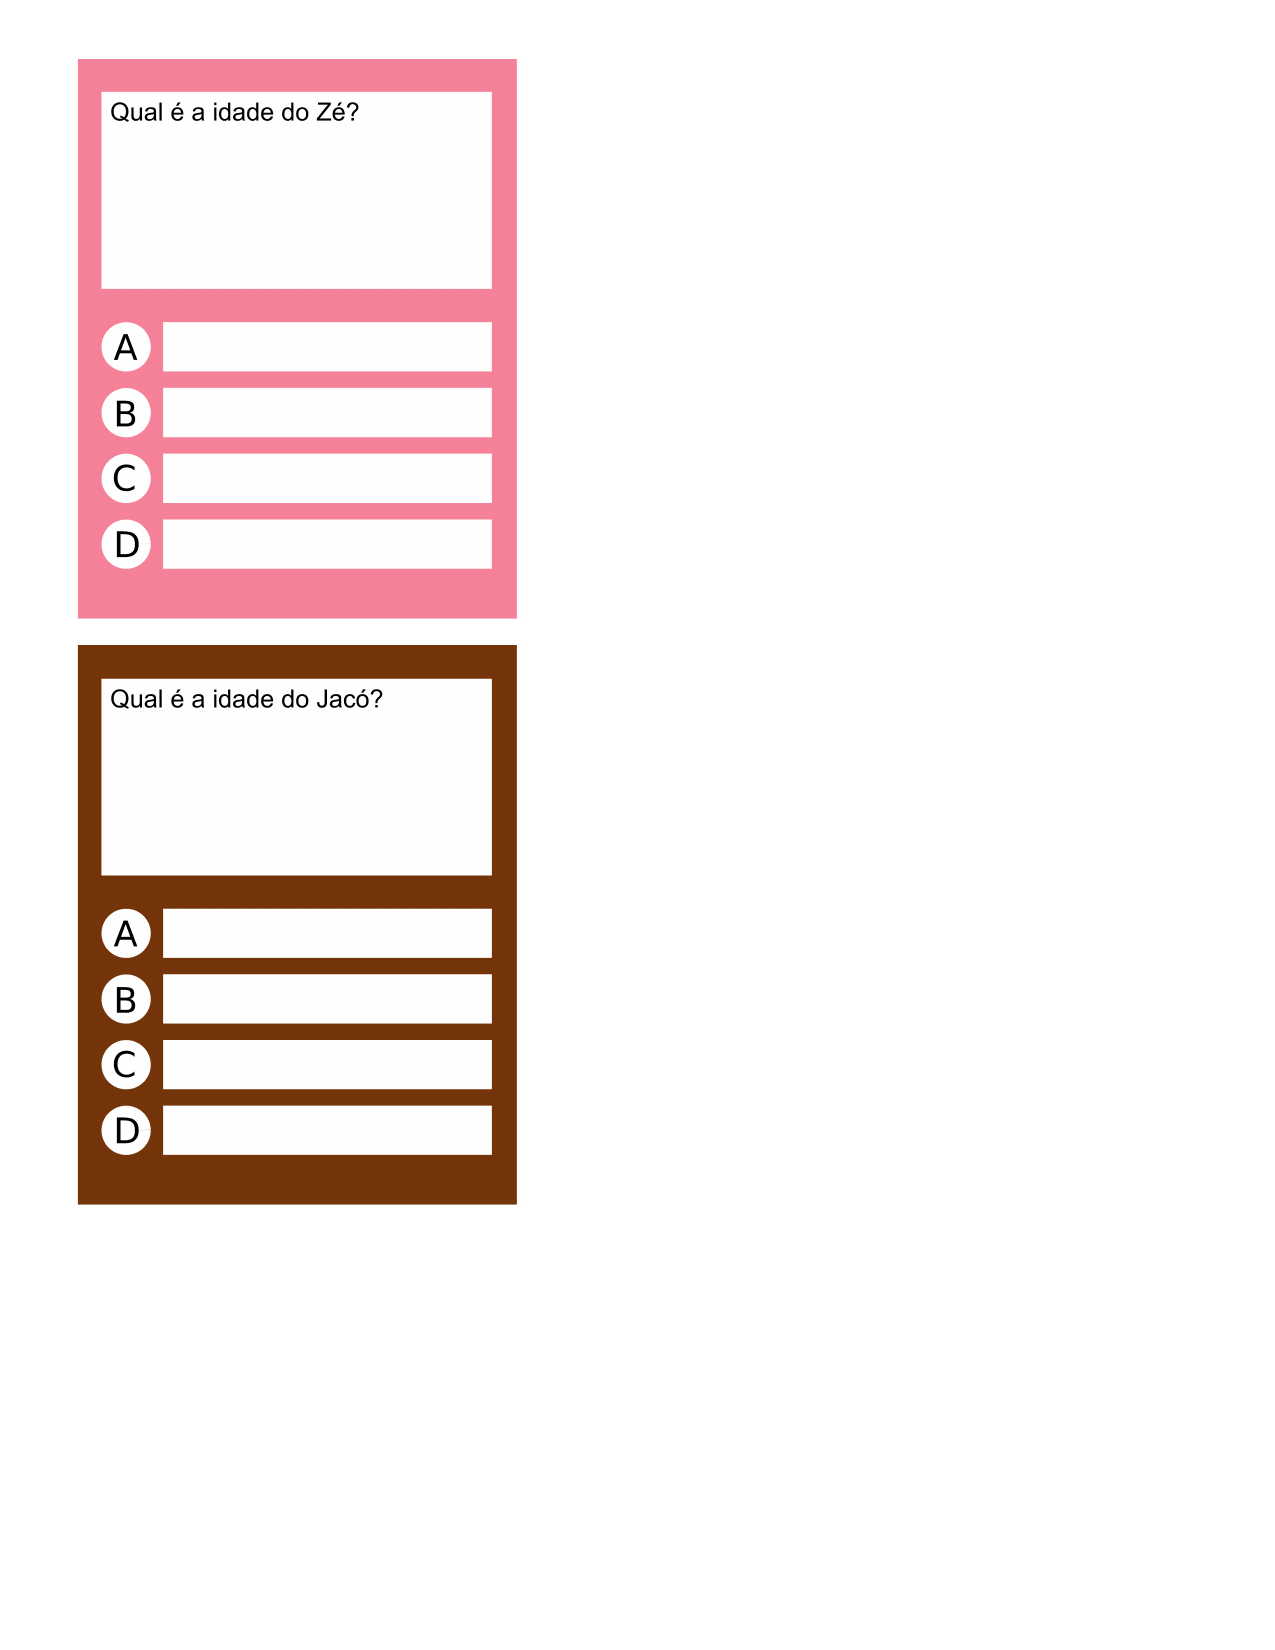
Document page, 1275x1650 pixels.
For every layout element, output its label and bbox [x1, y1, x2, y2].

picture [77, 645, 521, 1207]
picture [77, 59, 521, 621]
